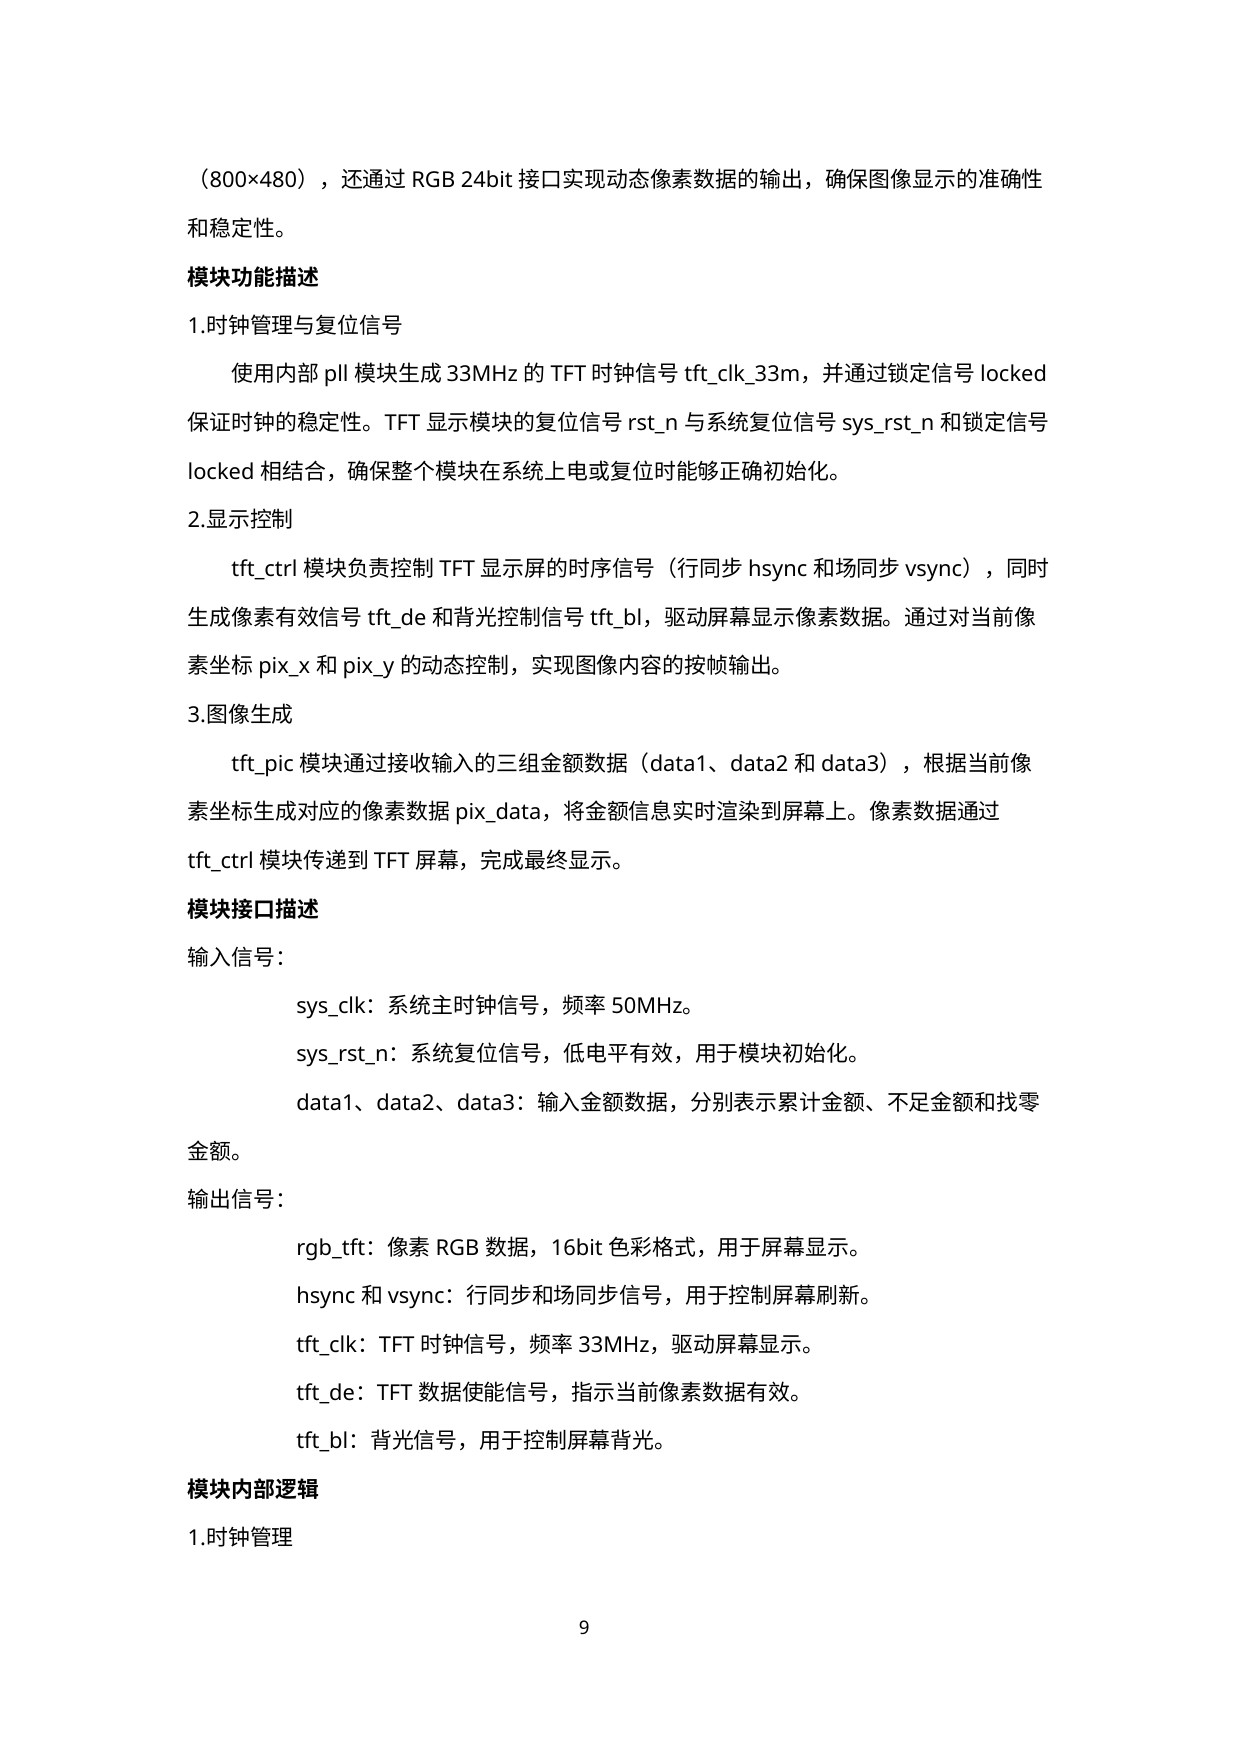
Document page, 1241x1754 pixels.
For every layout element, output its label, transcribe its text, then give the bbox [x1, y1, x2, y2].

text tft_bl：背光信号，用于控制屏幕背光。 [187, 1423, 1053, 1456]
text 输入信号： [187, 939, 1053, 972]
text 2.显示控制 tft_ctrl 模块负责控制 TFT 显示屏的时序信号（行同步 hsync 和场同步 vsync），同时生成像素有效信号 tft_de 和背光控制信号 tft_bl，驱动屏幕显示像素数据。通过对当前像素坐标 pix_x 和 pix_y 的动态控制，实现图像内容的按帧输出。 [187, 502, 1053, 681]
text 模块接口描述 [187, 891, 1053, 924]
text 3.图像生成 tft_pic 模块通过接收输入的三组金额数据（data1、data2 和 data3），根据当前像素坐标生成对应的像素数据 pix_data，将金额信息实时渲染到屏幕上。像素数据通过 tft_ctrl 模块传递到 TFT 屏幕，完成最终显示。 [187, 697, 1053, 875]
text tft_clk：TFT 时钟信号，频率 33MHz，驱动屏幕显示。 [187, 1327, 1053, 1359]
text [187, 162, 1053, 243]
text 1.时钟管理与复位信号 使用内部 pll 模块生成 33MHz 的 TFT 时钟信号 tft_clk_33m，并通过锁定信号 locked 保证时钟的稳定性。TFT 显示模块的复位信号 rst_n 与系统复位信号 sys_rst_n 和锁定信号 locked 相结合，确保整个模块在系统上电或复位时能够正确初始化。 [187, 307, 1053, 486]
text rgb_tft：像素 RGB 数据，16bit 色彩格式，用于屏幕显示。 [187, 1230, 1053, 1262]
text hsync 和 vsync：行同步和场同步信号，用于控制屏幕刷新。 [187, 1278, 1053, 1311]
text sys_clk：系统主时钟信号，频率 50MHz。 [187, 988, 1053, 1020]
text 模块功能描述 [187, 259, 1053, 292]
text 1.时钟管理 [187, 1520, 1053, 1552]
text data1、data2、data3：输入金额数据，分别表示累计金额、不足金额和找零金额。 [187, 1084, 1053, 1166]
text sys_rst_n：系统复位信号，低电平有效，用于模块初始化。 [187, 1036, 1053, 1069]
text 模块内部逻辑 [187, 1472, 1053, 1504]
text tft_de：TFT 数据使能信号，指示当前像素数据有效。 [187, 1375, 1053, 1407]
text 输出信号： [187, 1182, 1053, 1214]
